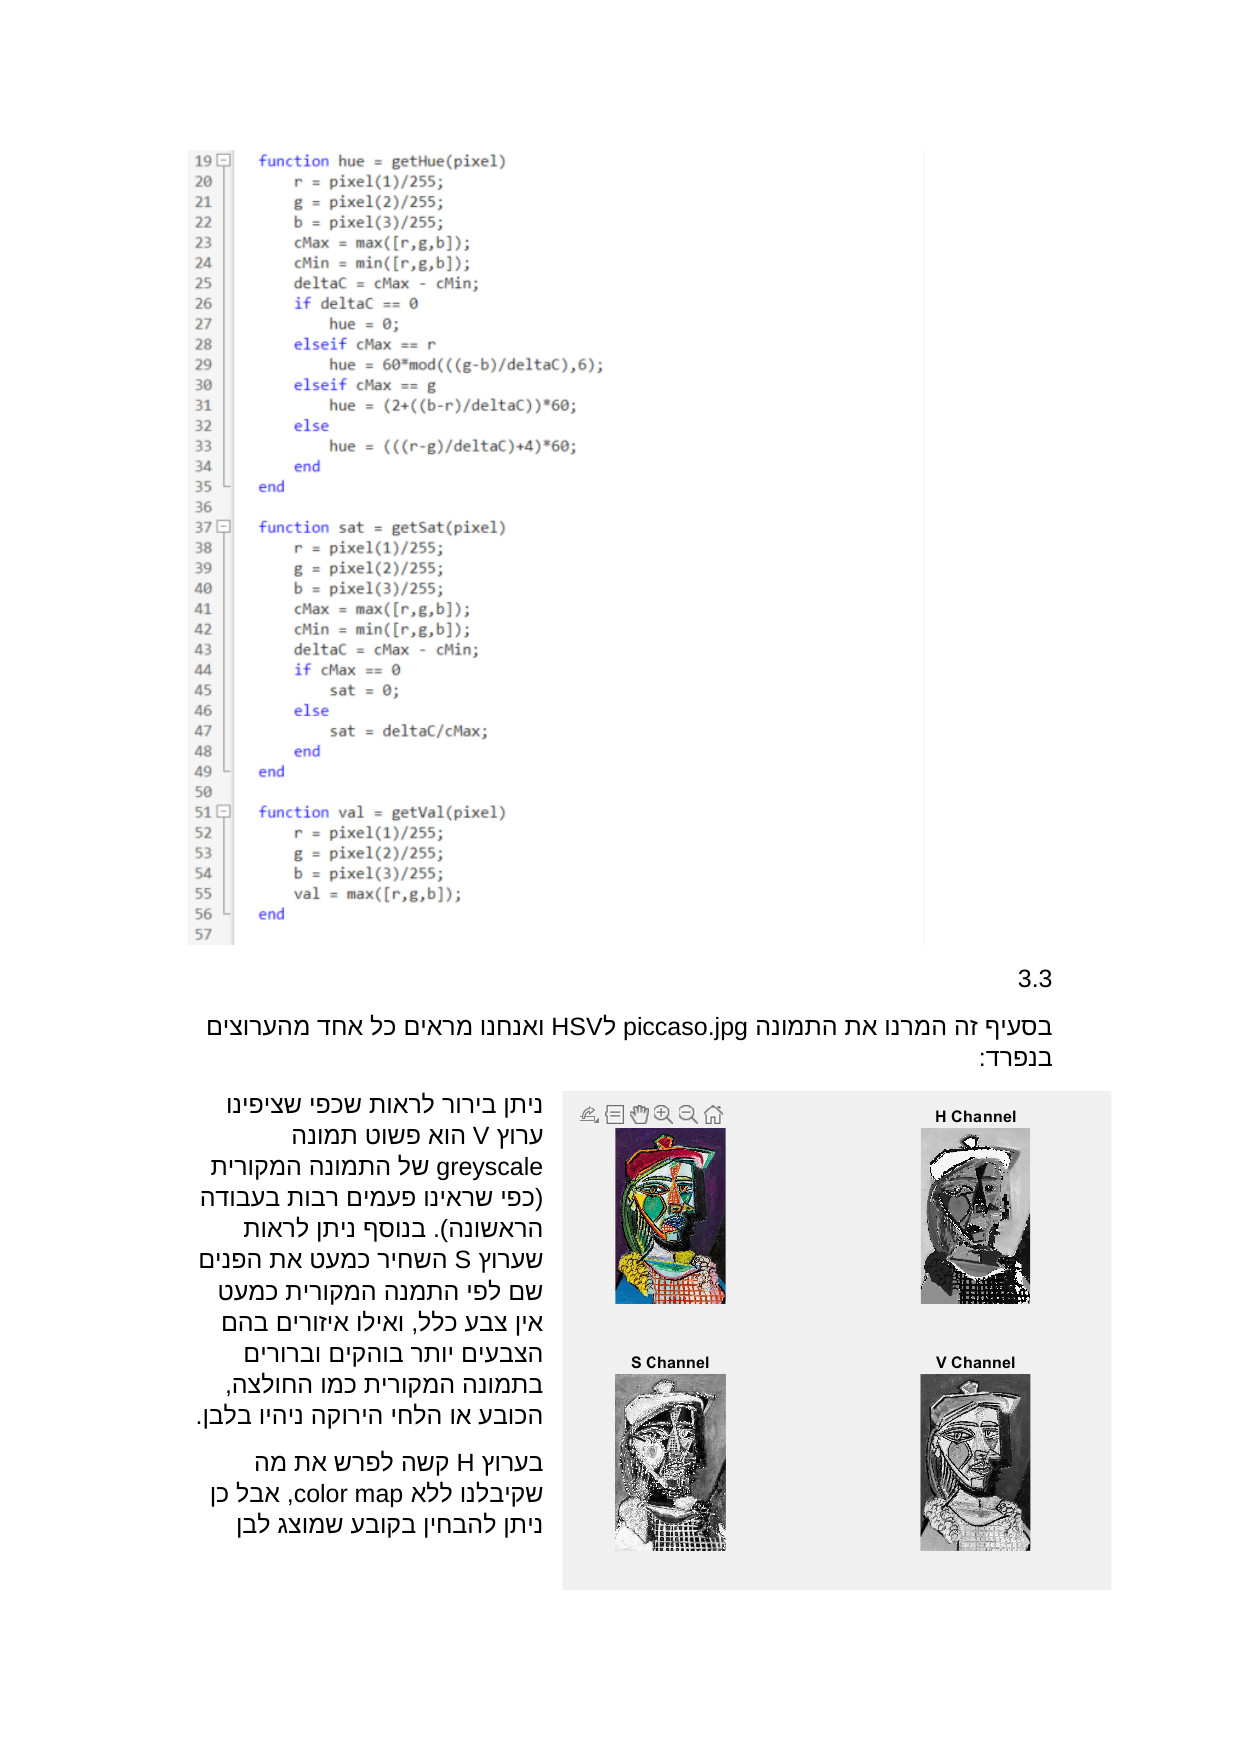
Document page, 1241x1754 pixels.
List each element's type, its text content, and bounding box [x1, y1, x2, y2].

text ניתן בירור לראות שכפי שציפינו ערוץ V הוא פשוט תמונה greyscale של התמונה המקורית (כפי שראינו פעמים רבות בעבודה הראשונה). בנוסף ניתן לראות שערוץ S השחיר כמעט את הפנים שם לפי התמנה המקורית כמעט אין צבע כלל, ואילו איזורים בהם הצבעים יותר בוהקים וברורים בתמונה המקורית כמו החולצה, הכובע או הלחי הירוקה ניהיו בלבן. [187, 1090, 1053, 1429]
text בסעיף זה המרנו את התמונה piccaso.jpg לHSV ואנחנו מראים כל אחד מהערוצים בנפרד: [187, 1012, 1053, 1071]
picture [561, 1091, 1111, 1588]
picture [187, 150, 925, 945]
text 3.3 [187, 964, 1053, 993]
